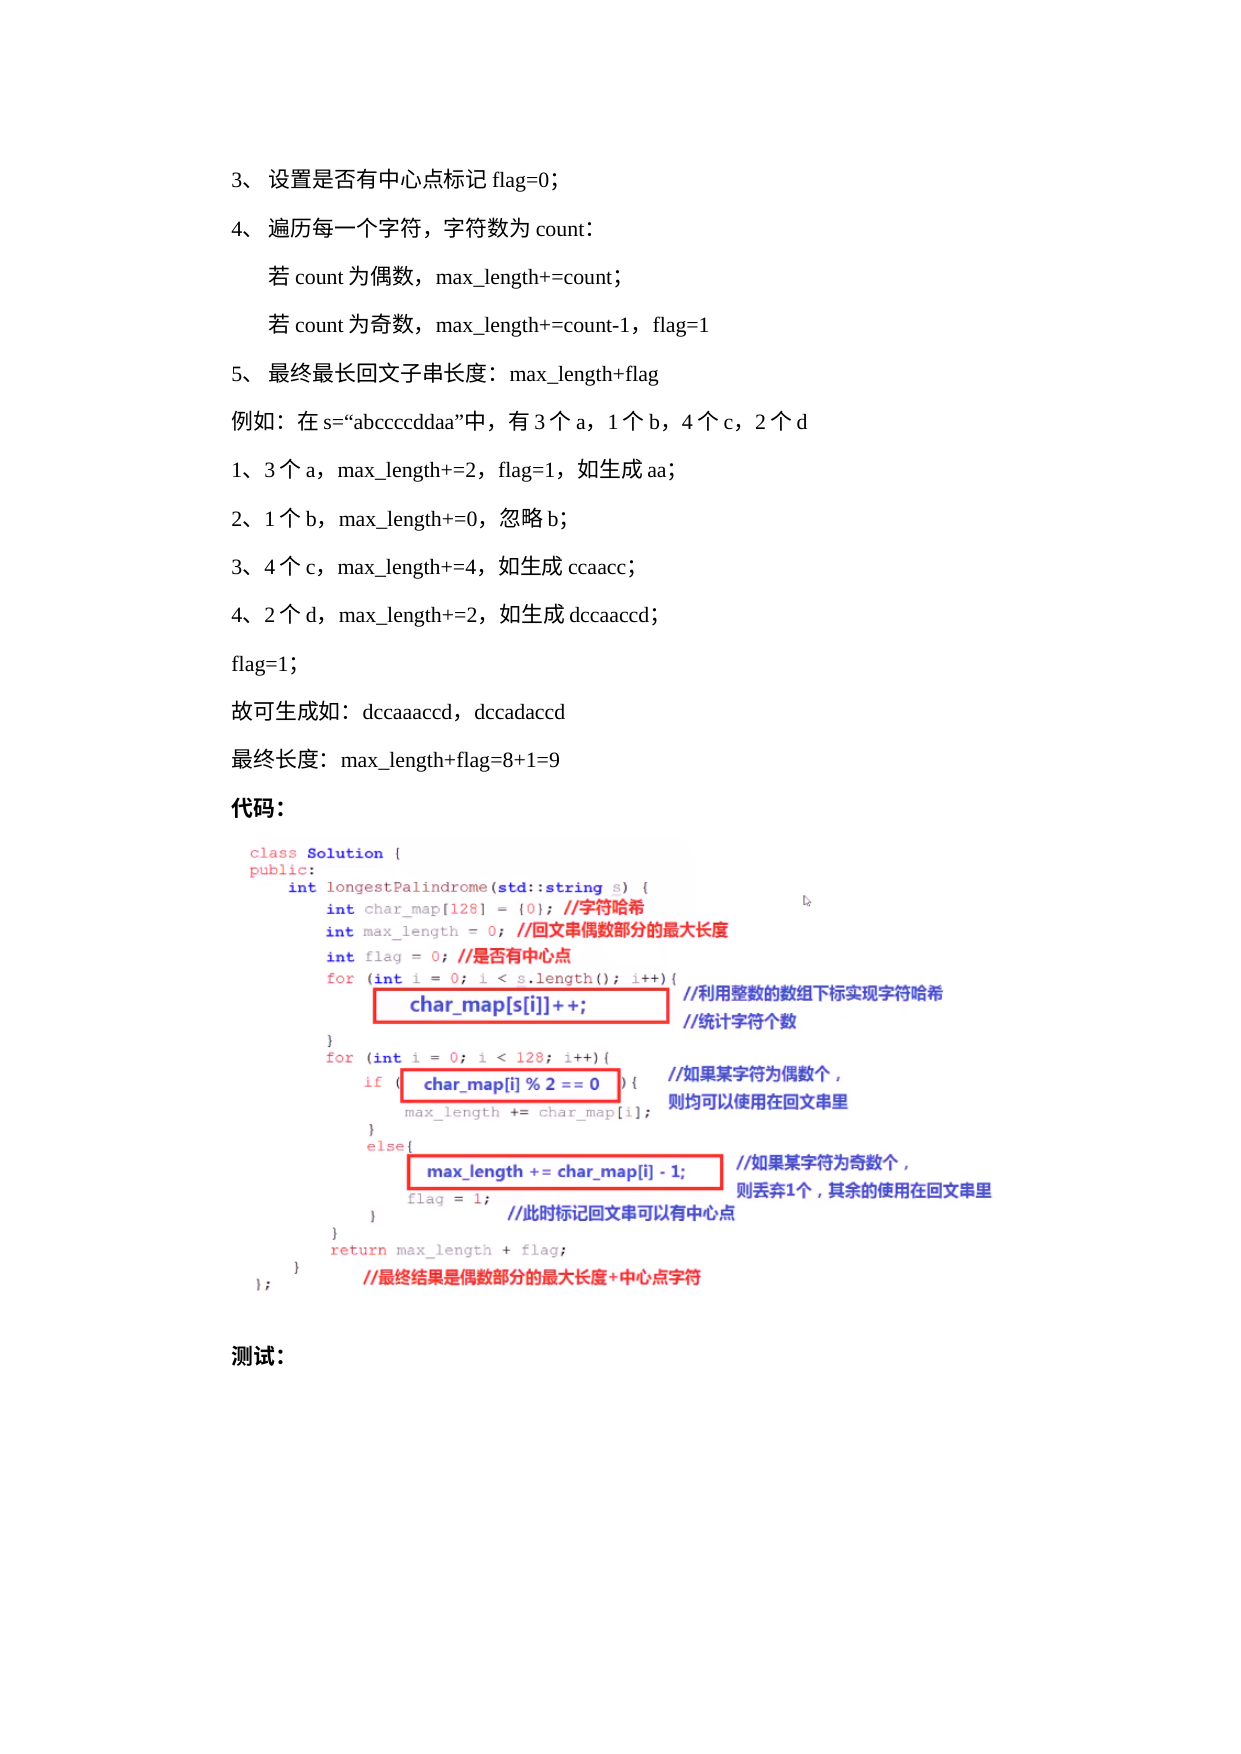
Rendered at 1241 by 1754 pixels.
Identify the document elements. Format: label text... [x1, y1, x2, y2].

text 1、3个a，max_length+=2，flag=1，如生成aa； [231, 452, 1053, 484]
text 2、1个b，max_length+=0，忽略b； [231, 500, 1053, 533]
list 设置是否有中心点标记flag=0； [231, 162, 1053, 194]
list 遍历每一个字符，字符数为count： [231, 210, 1053, 243]
list 若count为偶数，max_length+=count； [269, 259, 1053, 291]
text 测试： [187, 1339, 1053, 1371]
text 代码： [187, 790, 1053, 823]
text 3、4个c，max_length+=4，如生成ccaacc； [231, 549, 1053, 581]
text 例如：在s=“abccccddaa”中，有3个a，1个b，4个c，2个d [231, 404, 1053, 436]
text 最终长度：max_length+flag=8+1=9 [231, 742, 1053, 774]
text 故可生成如：dccaaaccd，dccadaccd [231, 694, 1053, 726]
text 4、2个d，max_length+=2，如生成dccaaccd； [231, 597, 1053, 629]
text flag=1； [231, 645, 1053, 678]
picture [230, 838, 1010, 1297]
list 若count为奇数，max_length+=count-1，flag=1 [269, 307, 1053, 339]
list 最终最长回文子串长度：max_length+flag [231, 355, 1053, 388]
